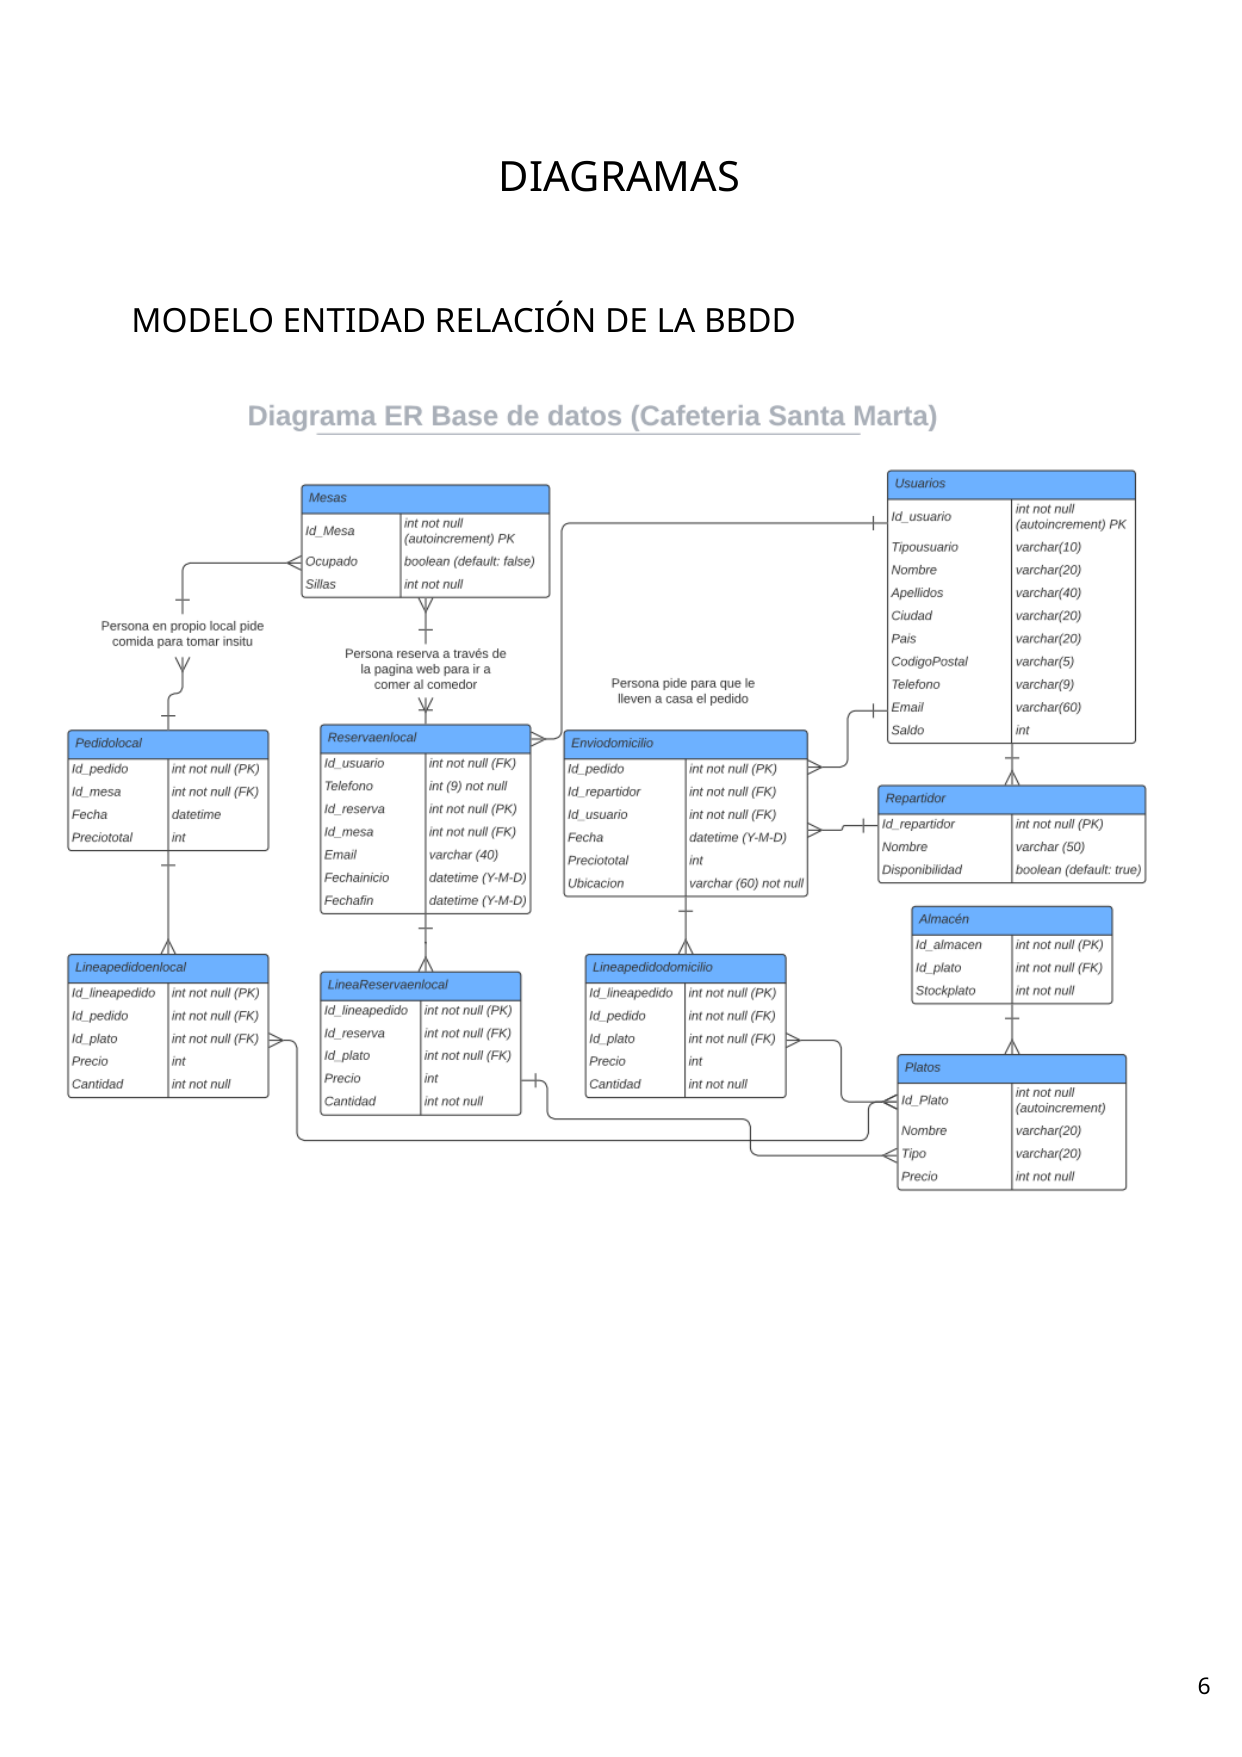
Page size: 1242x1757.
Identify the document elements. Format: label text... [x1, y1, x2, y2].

subtitle DIAGRAMAS [221, 147, 1018, 204]
picture [42, 367, 1197, 1227]
subtitle MODELO ENTIDAD RELACIÓN DE LA BBDD [56, 296, 1210, 342]
